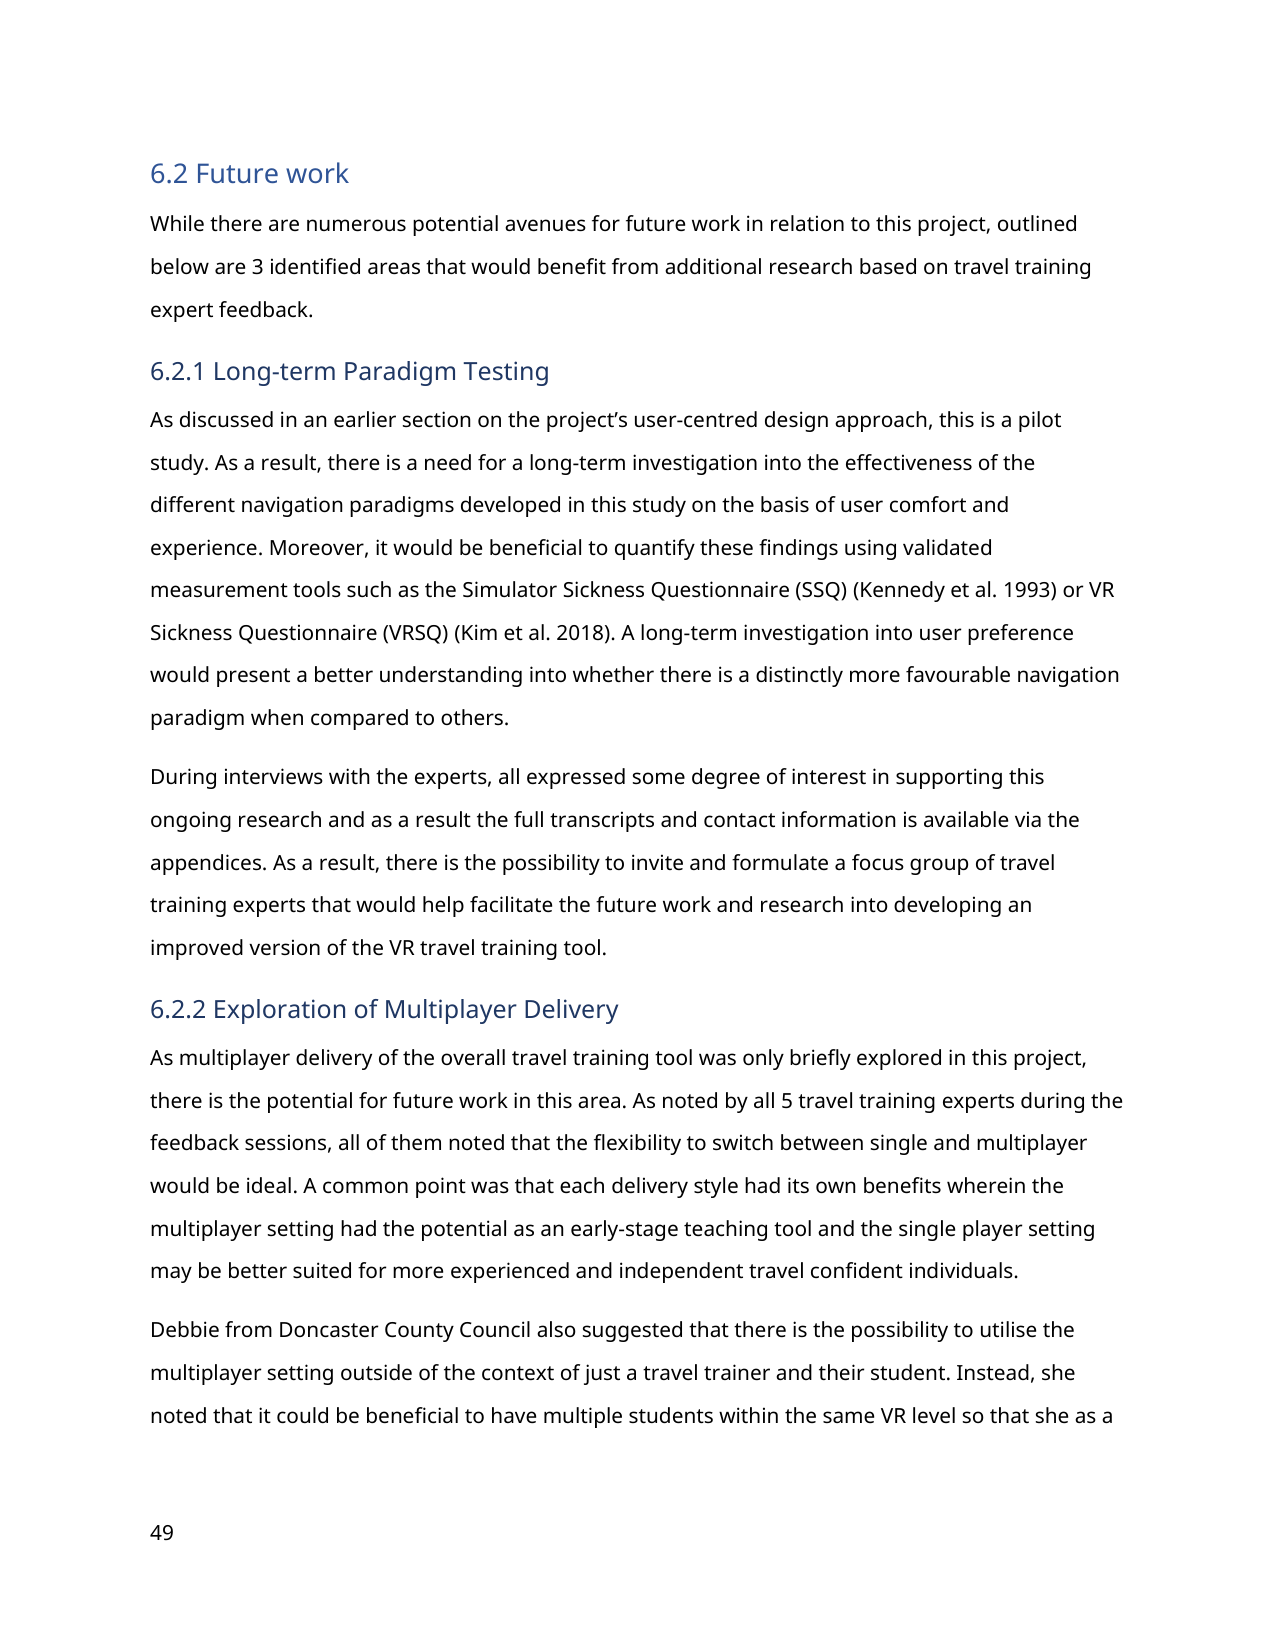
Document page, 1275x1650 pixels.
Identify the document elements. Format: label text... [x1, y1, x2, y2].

text As multiplayer delivery of the overall travel training tool was only briefly explored in this project, there is the potential for future work in this area. As noted by all 5 travel training experts during the feedback sessions, all of them noted that the flexibility to switch between single and multiplayer would be ideal. A common point was that each delivery style had its own benefits wherein the multiplayer setting had the potential as an early-stage teaching tool and the single player setting may be better suited for more experienced and independent travel confident individuals. [150, 1043, 1125, 1285]
subtitle 6.2.2 Exploration of Multiplayer Delivery [150, 992, 1125, 1026]
text While there are numerous potential avenues for future work in relation to this project, outlined below are 3 identified areas that would benefit from additional research based on travel training expert feedback. [150, 209, 1125, 323]
text As discussed in an earlier section on the project’s user-centred design approach, this is a pilot study. As a result, there is a need for a long-term investigation into the effectiveness of the different navigation paradigms developed in this study on the basis of user comfort and experience. Moreover, it would be beneficial to quantify these findings using validated measurement tools such as the Simulator Sickness Questionnaire (SSQ) or VR Sickness Questionnaire (VRSQ) . A long-term investigation into user preference would present a better understanding into whether there is a distinctly more favourable navigation paradigm when compared to others. [150, 405, 1125, 732]
subtitle 6.2.1 Long-term Paradigm Testing [150, 354, 1125, 388]
subtitle 6.2 Future work [150, 154, 1125, 191]
text During interviews with the experts, all expressed some degree of interest in supporting this ongoing research and as a result the full transcripts and contact information is available via the appendices. As a result, there is the possibility to invite and formulate a focus group of travel training experts that would help facilitate the future work and research into developing an improved version of the VR travel training tool. [150, 762, 1125, 961]
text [150, 1316, 1125, 1429]
